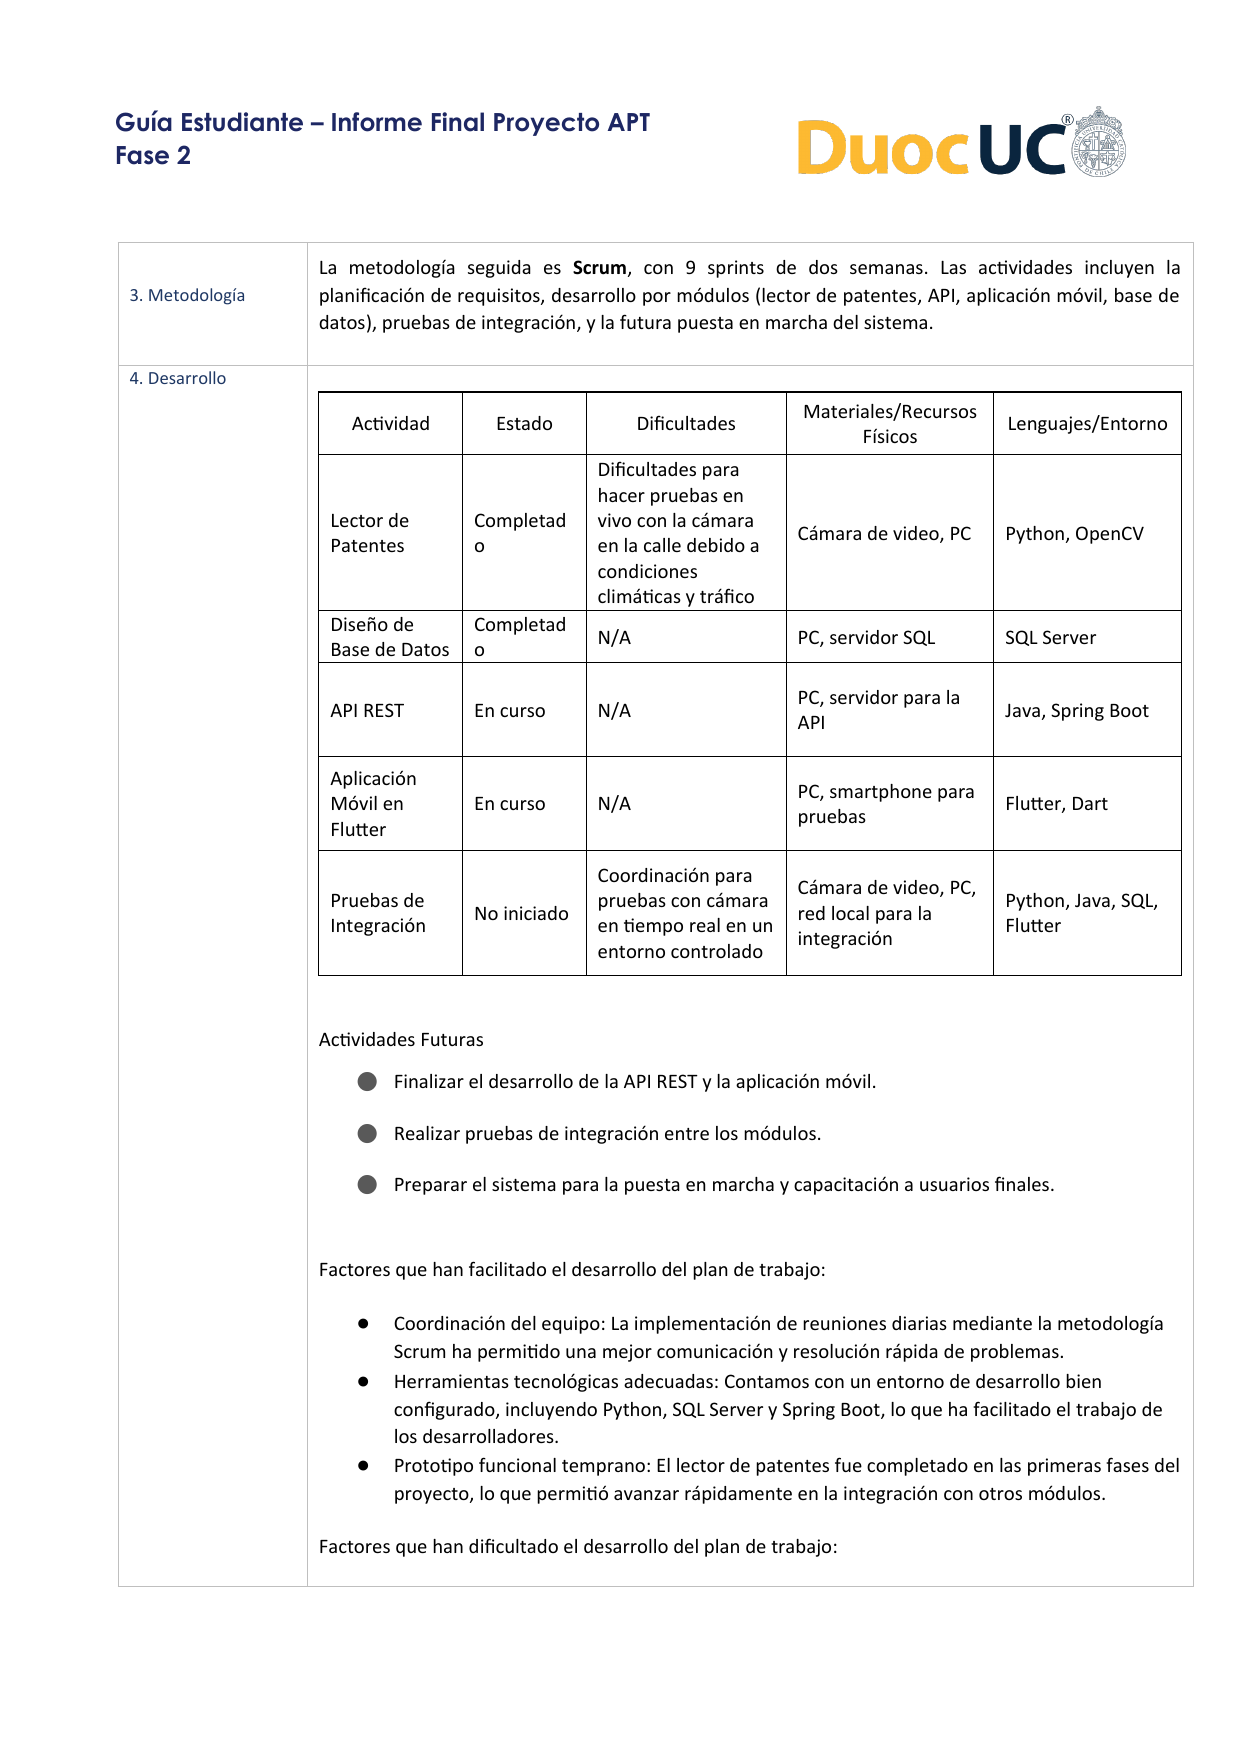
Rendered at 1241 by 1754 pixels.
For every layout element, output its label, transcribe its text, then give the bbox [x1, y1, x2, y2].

table_cell 4. Desarrollo [119, 366, 307, 1586]
table_cell 3. Metodología [119, 243, 307, 365]
table_cell La metodología seguida es Scrum, con 9 sprints de dos semanas. Las actividades incluyen la planificación de requisitos, desarrollo por módulos (lector de patentes, API, aplicación móvil, base de datos), pruebas de integración, y la futura puesta en marcha del sistema. [308, 243, 1193, 365]
picture [798, 106, 1126, 177]
